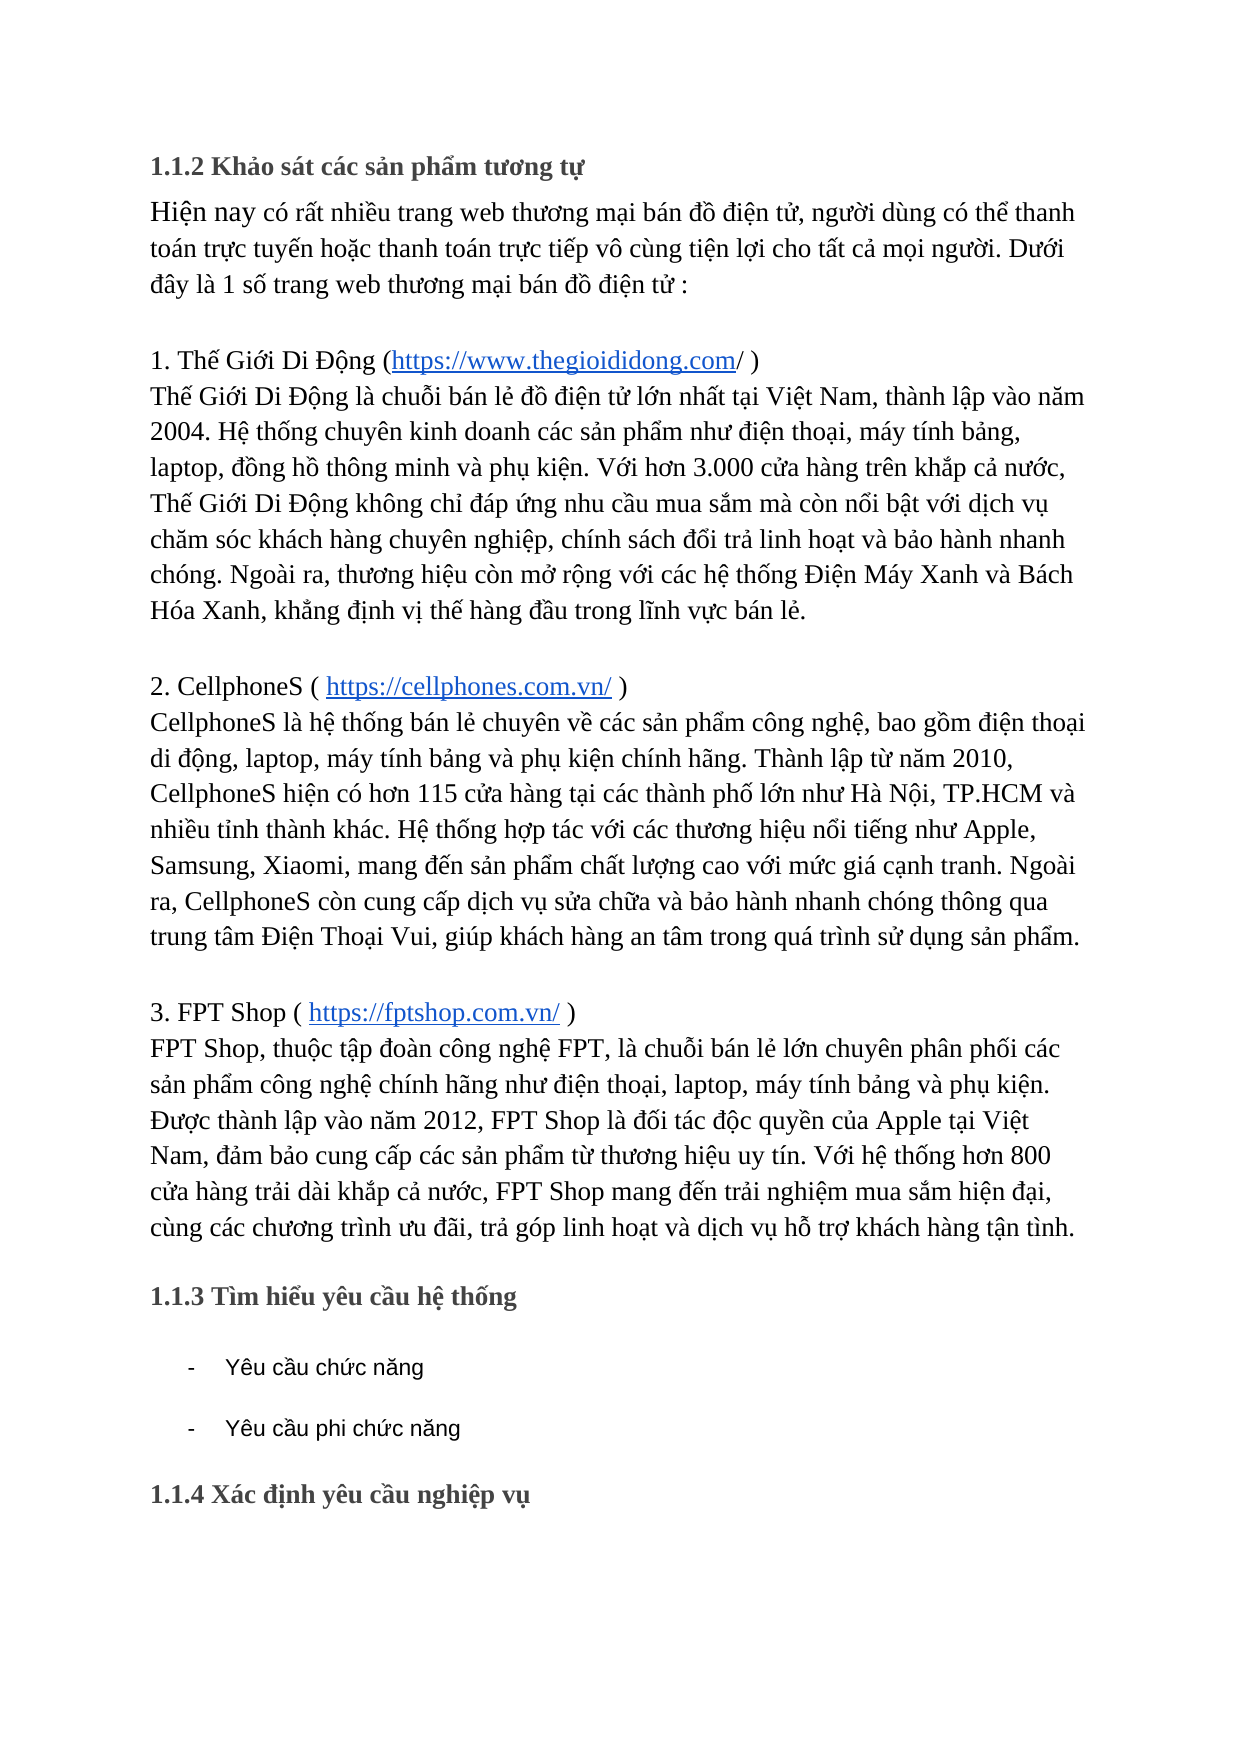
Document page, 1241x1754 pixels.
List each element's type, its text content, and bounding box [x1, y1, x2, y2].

subtitle 1.1.3 Tìm hiểu yêu cầu hệ thống [150, 1280, 1090, 1311]
text 1. Thế Giới Di Động (https://www.thegioididong.com/ ) [150, 344, 1090, 375]
text FPT Shop, thuộc tập đoàn công nghệ FPT, là chuỗi bán lẻ lớn chuyên phân phối các sản phẩm công nghệ chính hãng như điện thoại, laptop, máy tính bảng và phụ kiện. Được thành lập vào năm 2012, FPT Shop là đối tác độc quyền của Apple tại Việt Nam, đảm bảo cung cấp các sản phẩm từ thương hiệu uy tín. Với hệ thống hơn 800 cửa hàng trải dài khắp cả nước, FPT Shop mang đến trải nghiệm mua sắm hiện đại, cùng các chương trình ưu đãi, trả góp linh hoạt và dịch vụ hỗ trợ khách hàng tận tình. [150, 1032, 1090, 1242]
subtitle 1.1.4 Xác định yêu cầu nghiệp vụ [150, 1478, 1090, 1509]
text CellphoneS là hệ thống bán lẻ chuyên về các sản phẩm công nghệ, bao gồm điện thoại di động, laptop, máy tính bảng và phụ kiện chính hãng. Thành lập từ năm 2010, CellphoneS hiện có hơn 115 cửa hàng tại các thành phố lớn như Hà Nội, TP.HCM và nhiều tỉnh thành khác. Hệ thống hợp tác với các thương hiệu nổi tiếng như Apple, Samsung, Xiaomi, mang đến sản phẩm chất lượng cao với mức giá cạnh tranh. Ngoài ra, CellphoneS còn cung cấp dịch vụ sửa chữa và bảo hành nhanh chóng thông qua trung tâm Điện Thoại Vui, giúp khách hàng an tâm trong quá trình sử dụng sản phẩm. [150, 706, 1090, 952]
text 2. CellphoneS ( https://cellphones.com.vn/ ) [150, 670, 1090, 701]
list Yêu cầu phi chức năng [187, 1415, 1090, 1441]
subtitle 1.1.2 Khảo sát các sản phẩm tương tự [150, 150, 1090, 181]
text Hiện nay có rất nhiều trang web thương mại bán đồ điện tử, người dùng có thể thanh toán trực tuyến hoặc thanh toán trực tiếp vô cùng tiện lợi cho tất cả mọi người. Dưới đây là 1 số trang web thương mại bán đồ điện tử : [150, 194, 1090, 299]
list Yêu cầu chức năng [187, 1354, 1090, 1381]
text 3. FPT Shop ( https://fptshop.com.vn/ ) [150, 997, 1090, 1028]
text Thế Giới Di Động là chuỗi bán lẻ đồ điện tử lớn nhất tại Việt Nam, thành lập vào năm 2004. Hệ thống chuyên kinh doanh các sản phẩm như điện thoại, máy tính bảng, laptop, đồng hồ thông minh và phụ kiện. Với hơn 3.000 cửa hàng trên khắp cả nước, Thế Giới Di Động không chỉ đáp ứng nhu cầu mua sắm mà còn nổi bật với dịch vụ chăm sóc khách hàng chuyên nghiệp, chính sách đổi trả linh hoạt và bảo hành nhanh chóng. Ngoài ra, thương hiệu còn mở rộng với các hệ thống Điện Máy Xanh và Bách Hóa Xanh, khẳng định vị thế hàng đầu trong lĩnh vực bán lẻ. [150, 380, 1090, 625]
